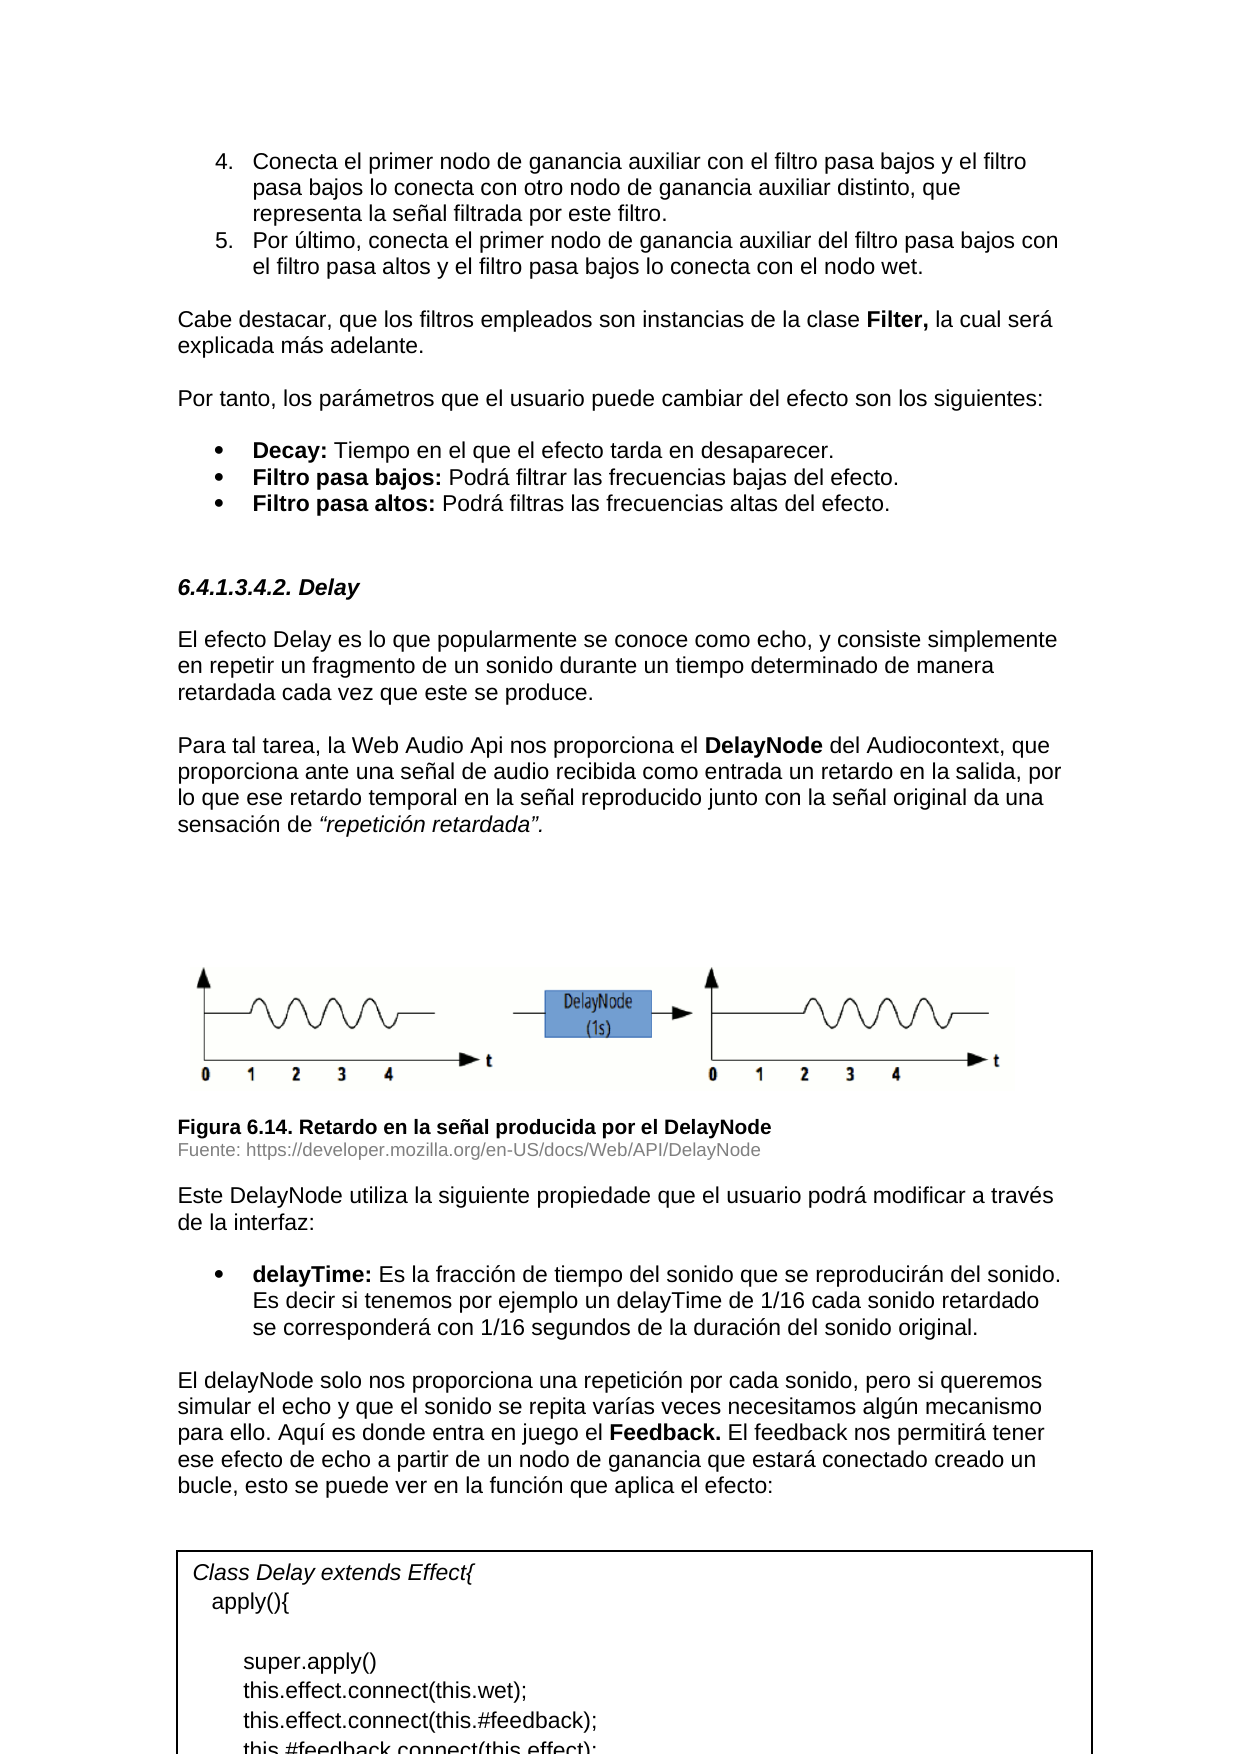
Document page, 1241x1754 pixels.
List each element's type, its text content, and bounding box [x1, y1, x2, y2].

text Este DelayNode utiliza la siguiente propiedade que el usuario podrá modificar a través de la interfaz: [177, 1182, 1063, 1235]
text Para tal tarea, la Web Audio Api nos proporciona el DelayNode del Audiocontext, que proporciona ante una señal de audio recibida como entrada un retardo en la salida, por lo que ese retardo temporal en la señal reproducido junto con la señal original da una sensación de “repetición retardada”. [177, 732, 1063, 837]
list Decay: Tiempo en el que el efecto tarda en desaparecer. [215, 437, 1063, 464]
subtitle 6.4.1.3.4.2. Delay [177, 573, 1063, 600]
text El delayNode solo nos proporciona una repetición por cada sonido, pero si queremos simular el echo y que el sonido se repita varías veces necesitamos algún mecanismo para ello. Aquí es donde entra en juego el Feedback. El feedback nos permitirá tener ese efecto de echo a partir de un nodo de ganancia que estará conectado creado un bucle, esto se puede ver en la función que aplica el efecto: [177, 1367, 1063, 1498]
text Cabe destacar, que los filtros empleados son instancias de la clase Filter, la cual será explicada más adelante. [177, 306, 1063, 358]
list Filtro pasa altos: Podrá filtras las frecuencias altas del efecto. [215, 490, 1063, 517]
text Figura 6.14. Retardo en la señal producida por el DelayNode [177, 1115, 1063, 1139]
text Por tanto, los parámetros que el usuario puede cambiar del efecto son los siguientes: [177, 385, 1063, 411]
text El efecto Delay es lo que popularmente se conoce como echo, y consiste simplemente en repetir un fragmento de un sonido durante un tiempo determinado de manera retardada cada vez que este se produce. [177, 626, 1063, 705]
picture [177, 942, 1063, 1115]
list Filtro pasa bajos: Podrá filtrar las frecuencias bajas del efecto. [215, 464, 1063, 490]
list delayTime: Es la fracción de tiempo del sonido que se reproducirán del sonido. Es decir si tenemos por ejemplo un delayTime de 1/16 cada sonido retardado se corresponderá con 1/16 segundos de la duración del sonido original. [215, 1261, 1063, 1340]
text Fuente: https://developer.mozilla.org/en-US/docs/Web/API/DelayNode [177, 1139, 1063, 1161]
list Conecta el primer nodo de ganancia auxiliar con el filtro pasa bajos y el filtro pasa bajos lo conecta con otro nodo de ganancia auxiliar distinto, que representa la señal filtrada por este filtro. [215, 148, 1063, 227]
list Por último, conecta el primer nodo de ganancia auxiliar del filtro pasa bajos con el filtro pasa altos y el filtro pasa bajos lo conecta con el nodo wet. [215, 227, 1063, 279]
